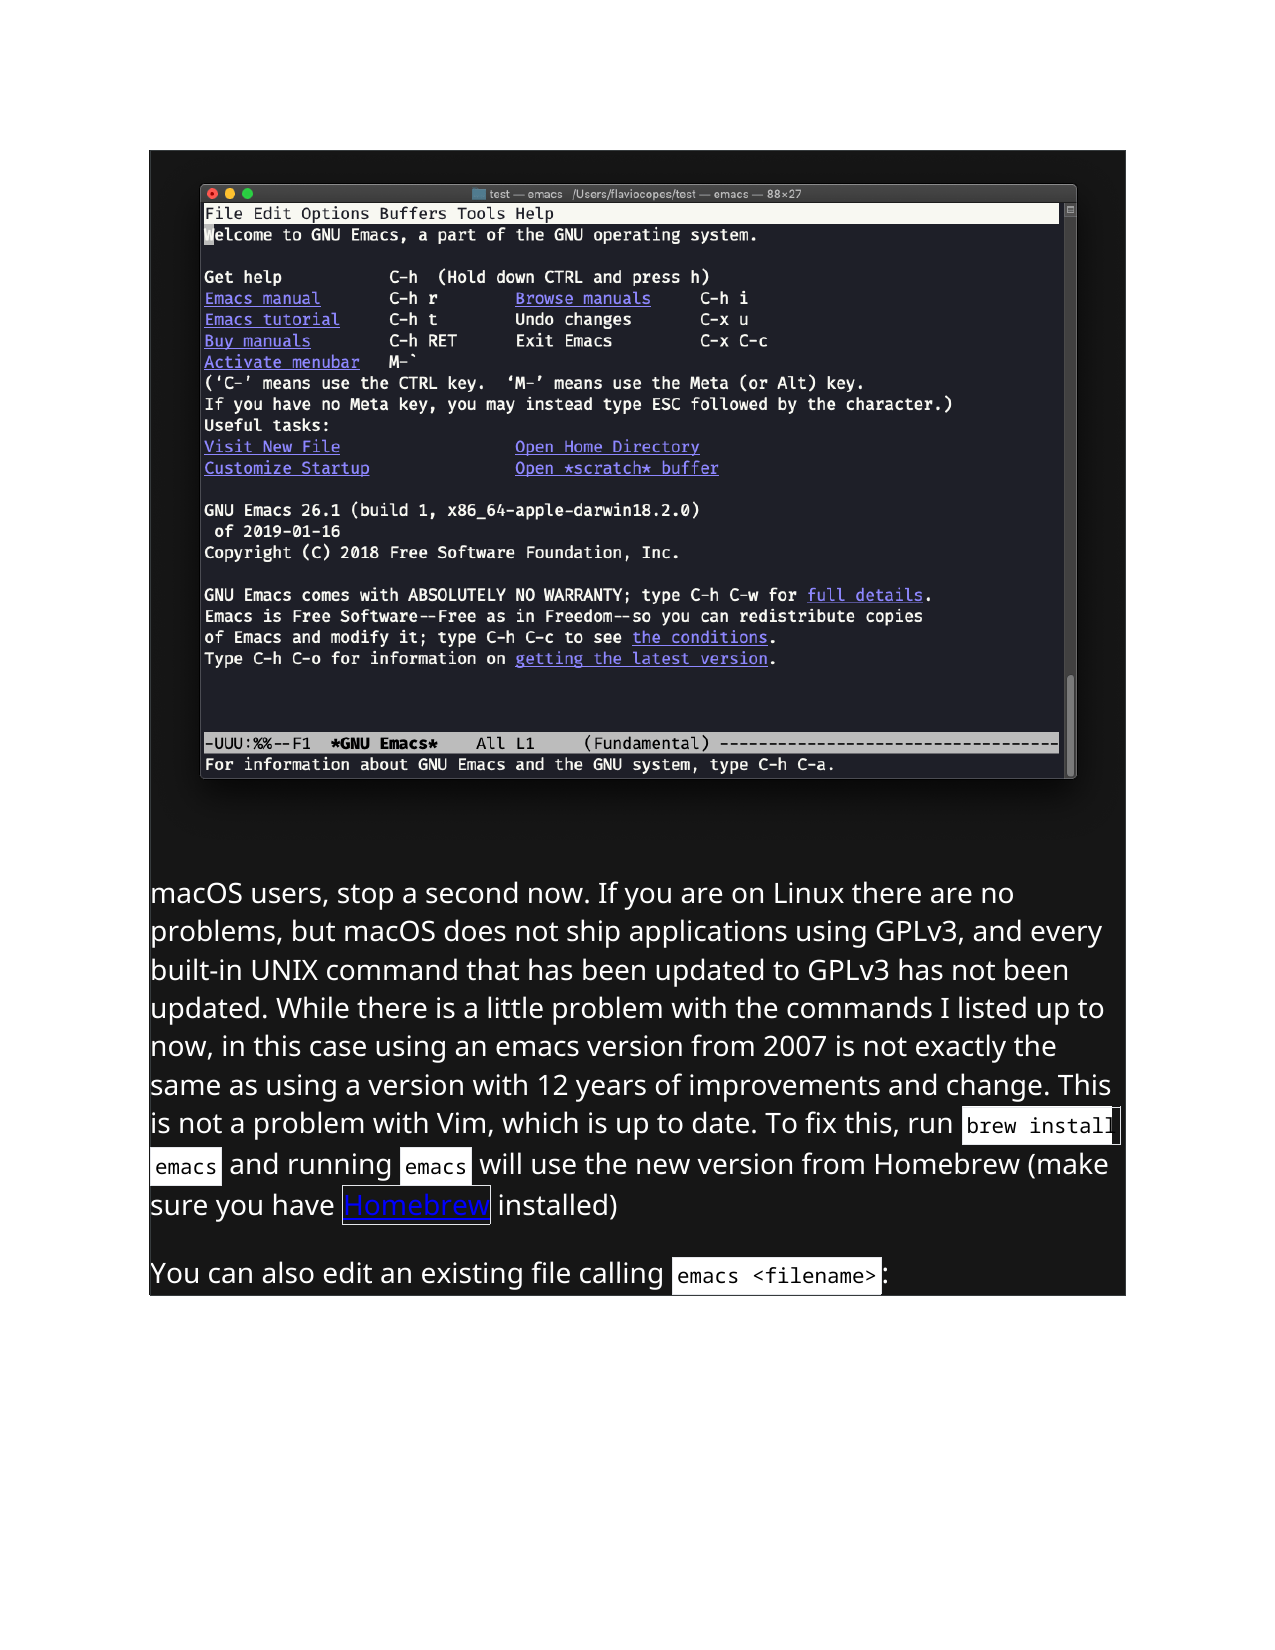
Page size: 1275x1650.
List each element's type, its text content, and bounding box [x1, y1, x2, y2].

text macOS users, stop a second now. If you are on Linux there are no problems, but macOS does not ship applications using GPLv3, and every built-in UNIX command that has been updated to GPLv3 has not been updated. While there is a little problem with the commands I listed up to now, in this case using an emacs version from 2007 is not exactly the same as using a version with 12 years of improvements and change. This is not a problem with Vim, which is up to date. To fix this, run brew install emacs and running emacs will use the new version from Homebrew (make sure you have Homebrew installed) [151, 873, 1125, 1224]
picture [151, 151, 1125, 844]
text You can also edit an existing file calling emacs <filename>: [151, 1253, 1125, 1295]
